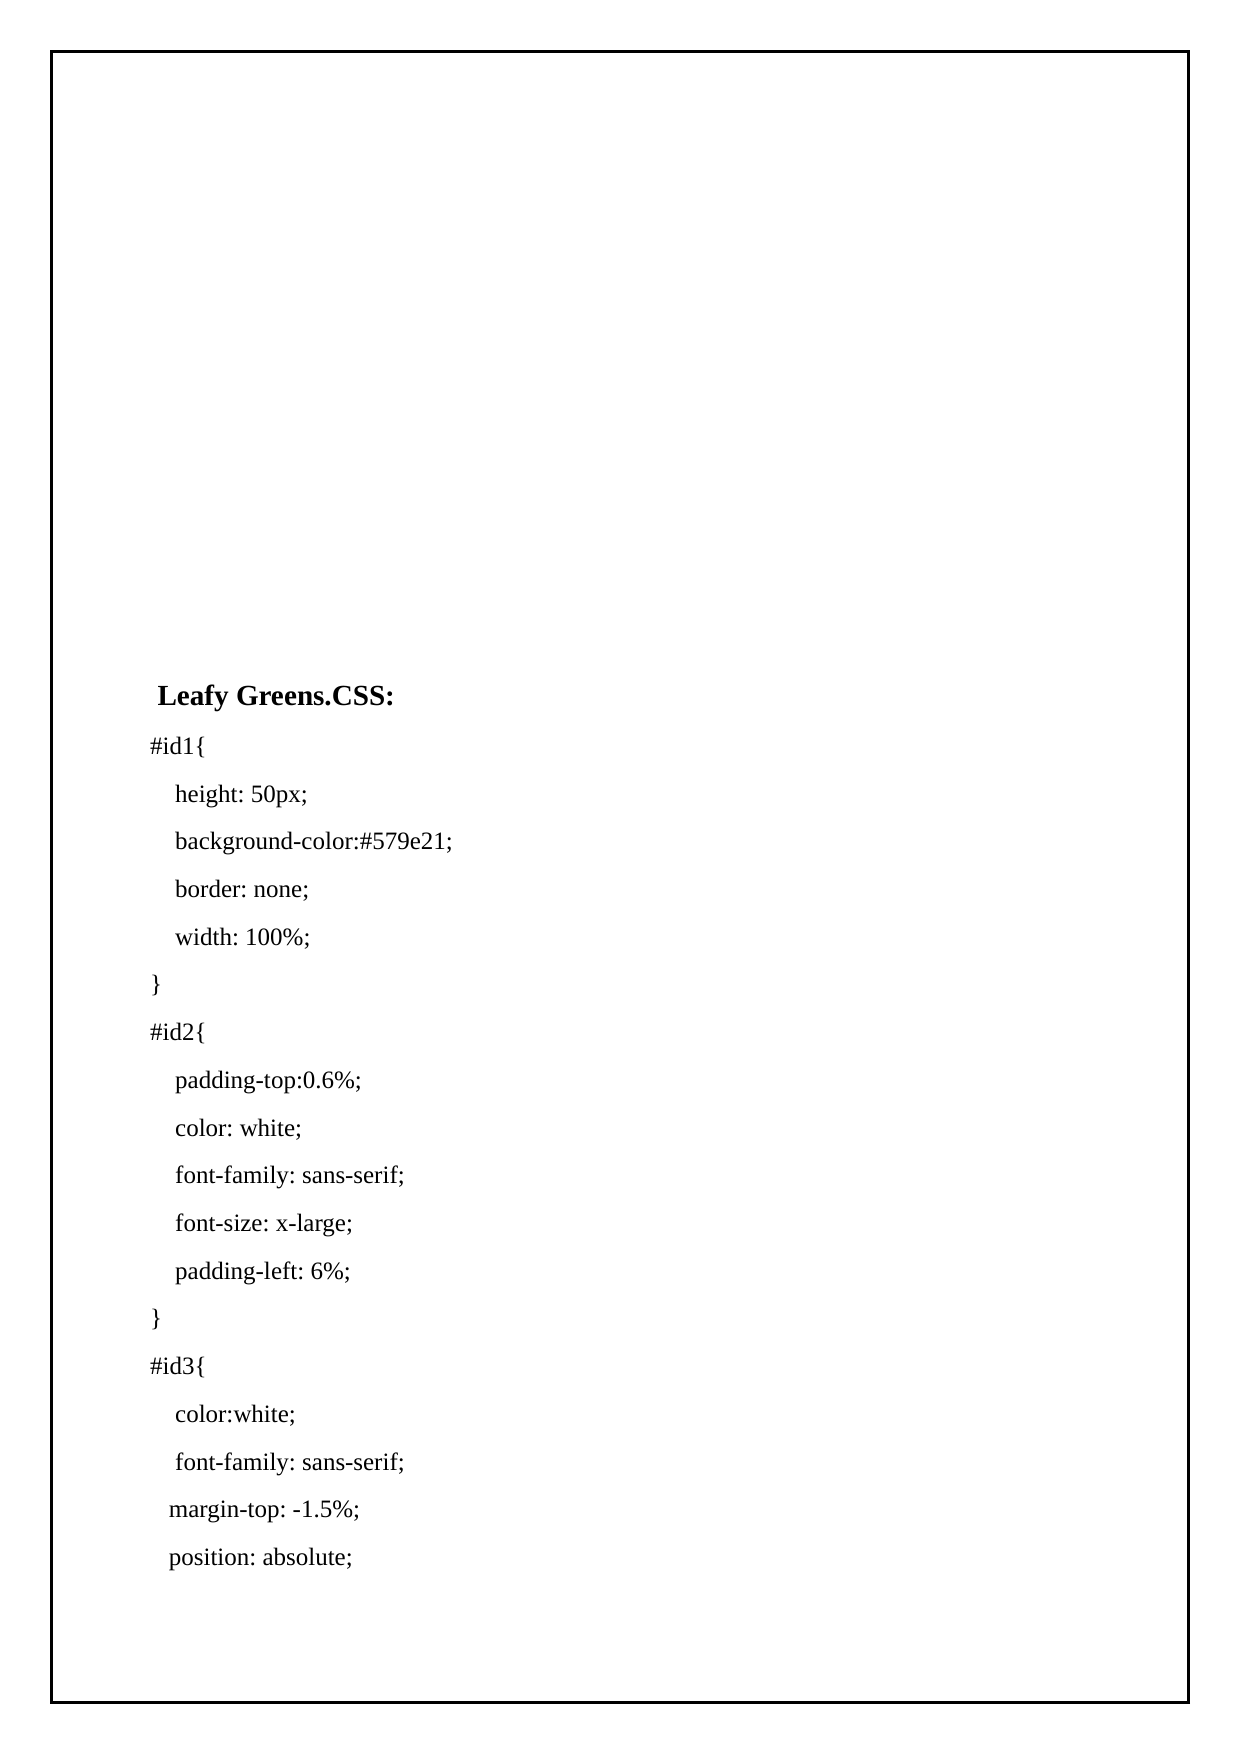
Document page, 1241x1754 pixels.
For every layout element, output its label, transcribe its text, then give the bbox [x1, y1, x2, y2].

text border: none; [150, 874, 1090, 903]
text background-color:#579e21; [150, 826, 1090, 855]
text margin-top: -1.5%; [150, 1494, 1090, 1523]
text color: white; [150, 1113, 1090, 1141]
text Leafy Greens.CSS: [150, 678, 1090, 712]
text #id1{ [150, 731, 1090, 760]
text height: 50px; [150, 779, 1090, 807]
text #id2{ [150, 1017, 1090, 1046]
text #id3{ [150, 1351, 1090, 1380]
text font-family: sans-serif; [150, 1447, 1090, 1475]
text width: 100%; [150, 922, 1090, 951]
text } [150, 1303, 1090, 1332]
text font-size: x-large; [150, 1208, 1090, 1237]
text padding-left: 6%; [150, 1256, 1090, 1284]
text padding-top:0.6%; [150, 1065, 1090, 1094]
text color:white; [150, 1399, 1090, 1428]
text font-family: sans-serif; [150, 1160, 1090, 1189]
text } [150, 969, 1090, 998]
text position: absolute; [150, 1542, 1090, 1571]
